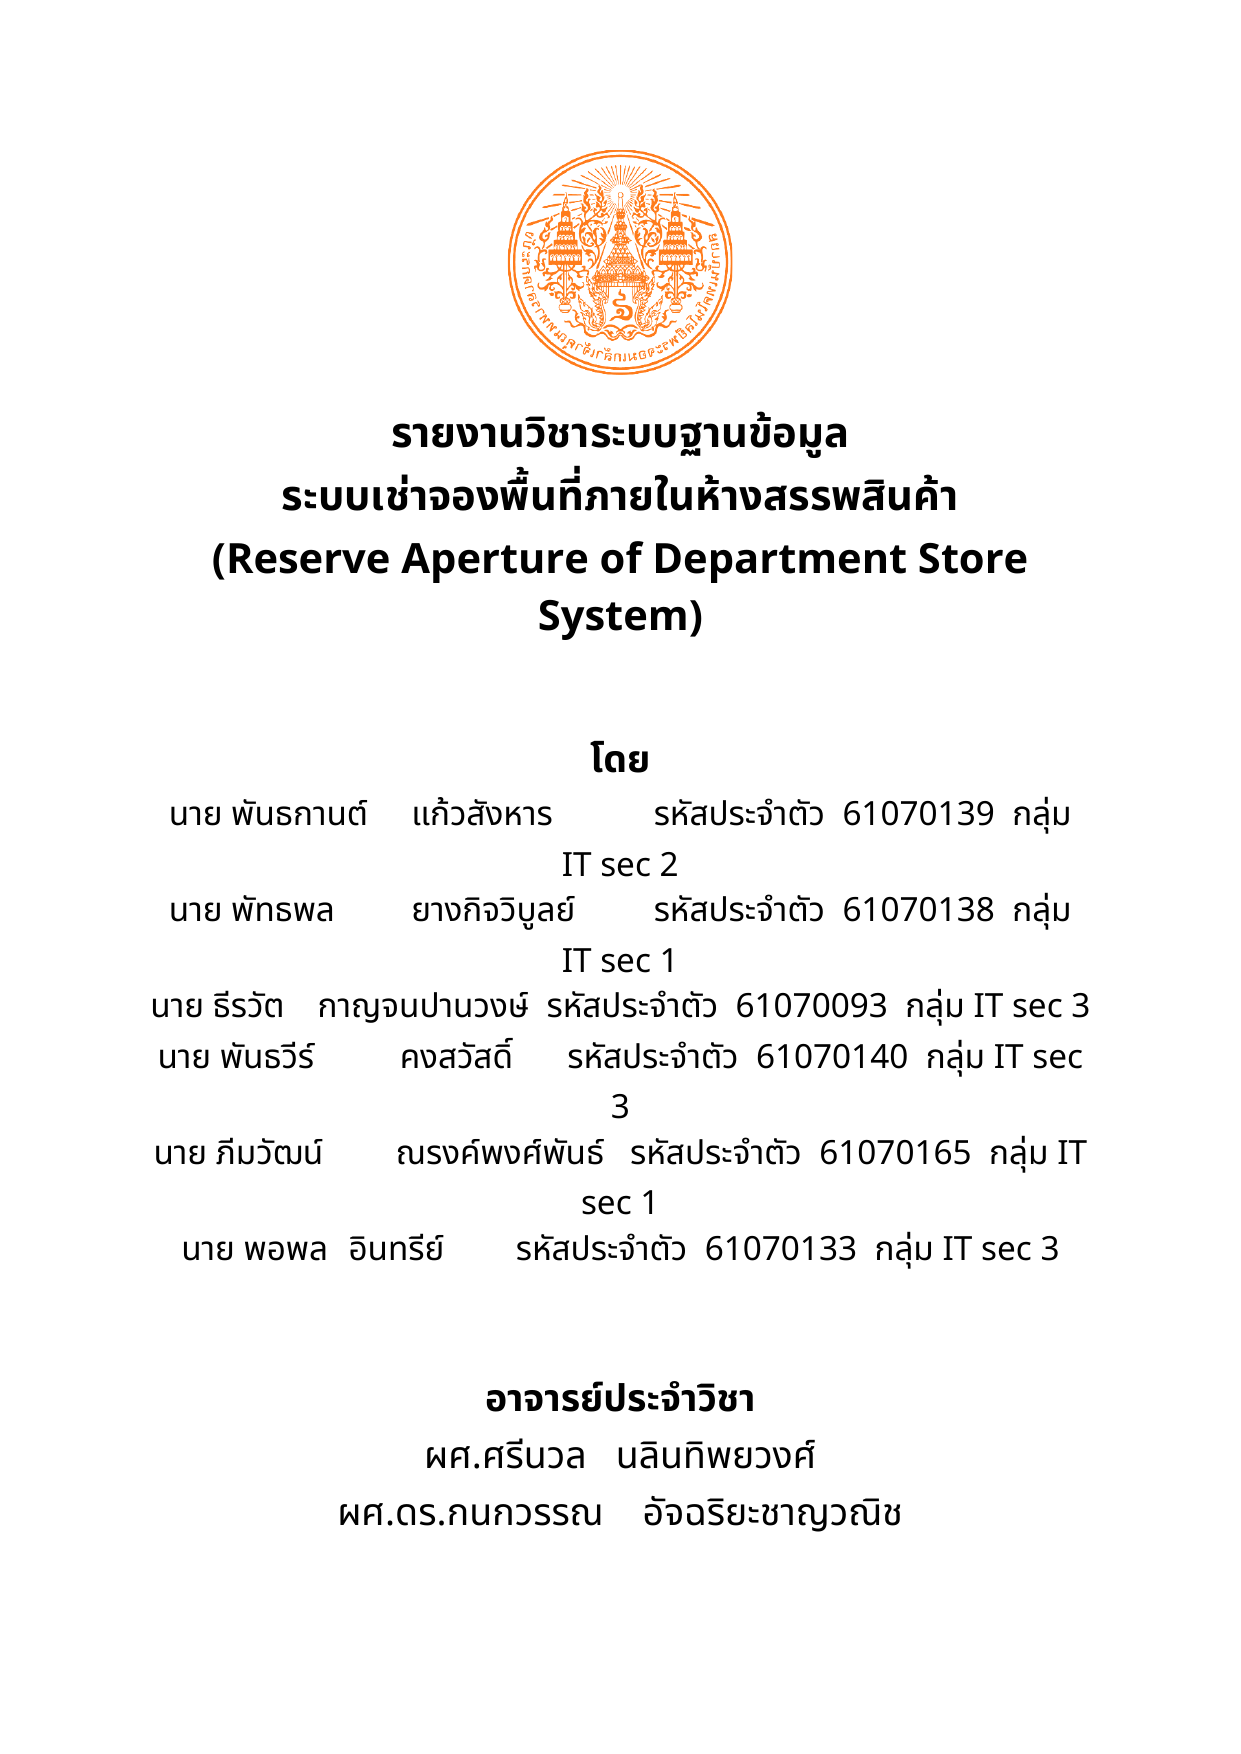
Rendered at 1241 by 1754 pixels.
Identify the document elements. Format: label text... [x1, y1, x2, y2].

text นาย พันธกานต์ แก้วสังหาร รหัสประจำตัว 61070139 กลุ่ม IT sec 2 [150, 790, 1090, 886]
text โดย [150, 733, 1090, 790]
text นาย พอพล อินทรีย์ รหัสประจำตัว 61070133 กลุ่ม IT sec 3 [150, 1224, 1090, 1275]
text รายงานวิชาระบบฐานข้อมูล [150, 403, 1090, 466]
text นาย ธีรวัต กาญจนปานวงษ์ รหัสประจำตัว 61070093 กลุ่ม IT sec 3 [150, 982, 1090, 1032]
text นาย พัทธพล ยางกิจวิบูลย์ รหัสประจำตัว 61070138 กลุ่ม IT sec 1 [150, 886, 1090, 982]
text ผศ.ดร.กนกวรรณ อัจฉริยะชาญวณิช [150, 1485, 1090, 1542]
picture [507, 150, 733, 375]
text ระบบเช่าจองพื้นที่ภายในห้างสรรพสินค้า [150, 466, 1090, 529]
text อาจารย์ประจำวิชา [150, 1372, 1090, 1428]
text นาย พันธวีร์ คงสวัสดิ์ รหัสประจำตัว 61070140 กลุ่ม IT sec 3 [150, 1032, 1090, 1128]
text (Reserve Aperture of Department Store System) [150, 529, 1090, 642]
text ผศ.ศรีนวล นลินทิพยวงศ์ [150, 1428, 1090, 1485]
text นาย ภีมวัฒน์ ณรงค์พงศ์พันธ์ รหัสประจำตัว 61070165 กลุ่ม IT sec 1 [150, 1128, 1090, 1224]
